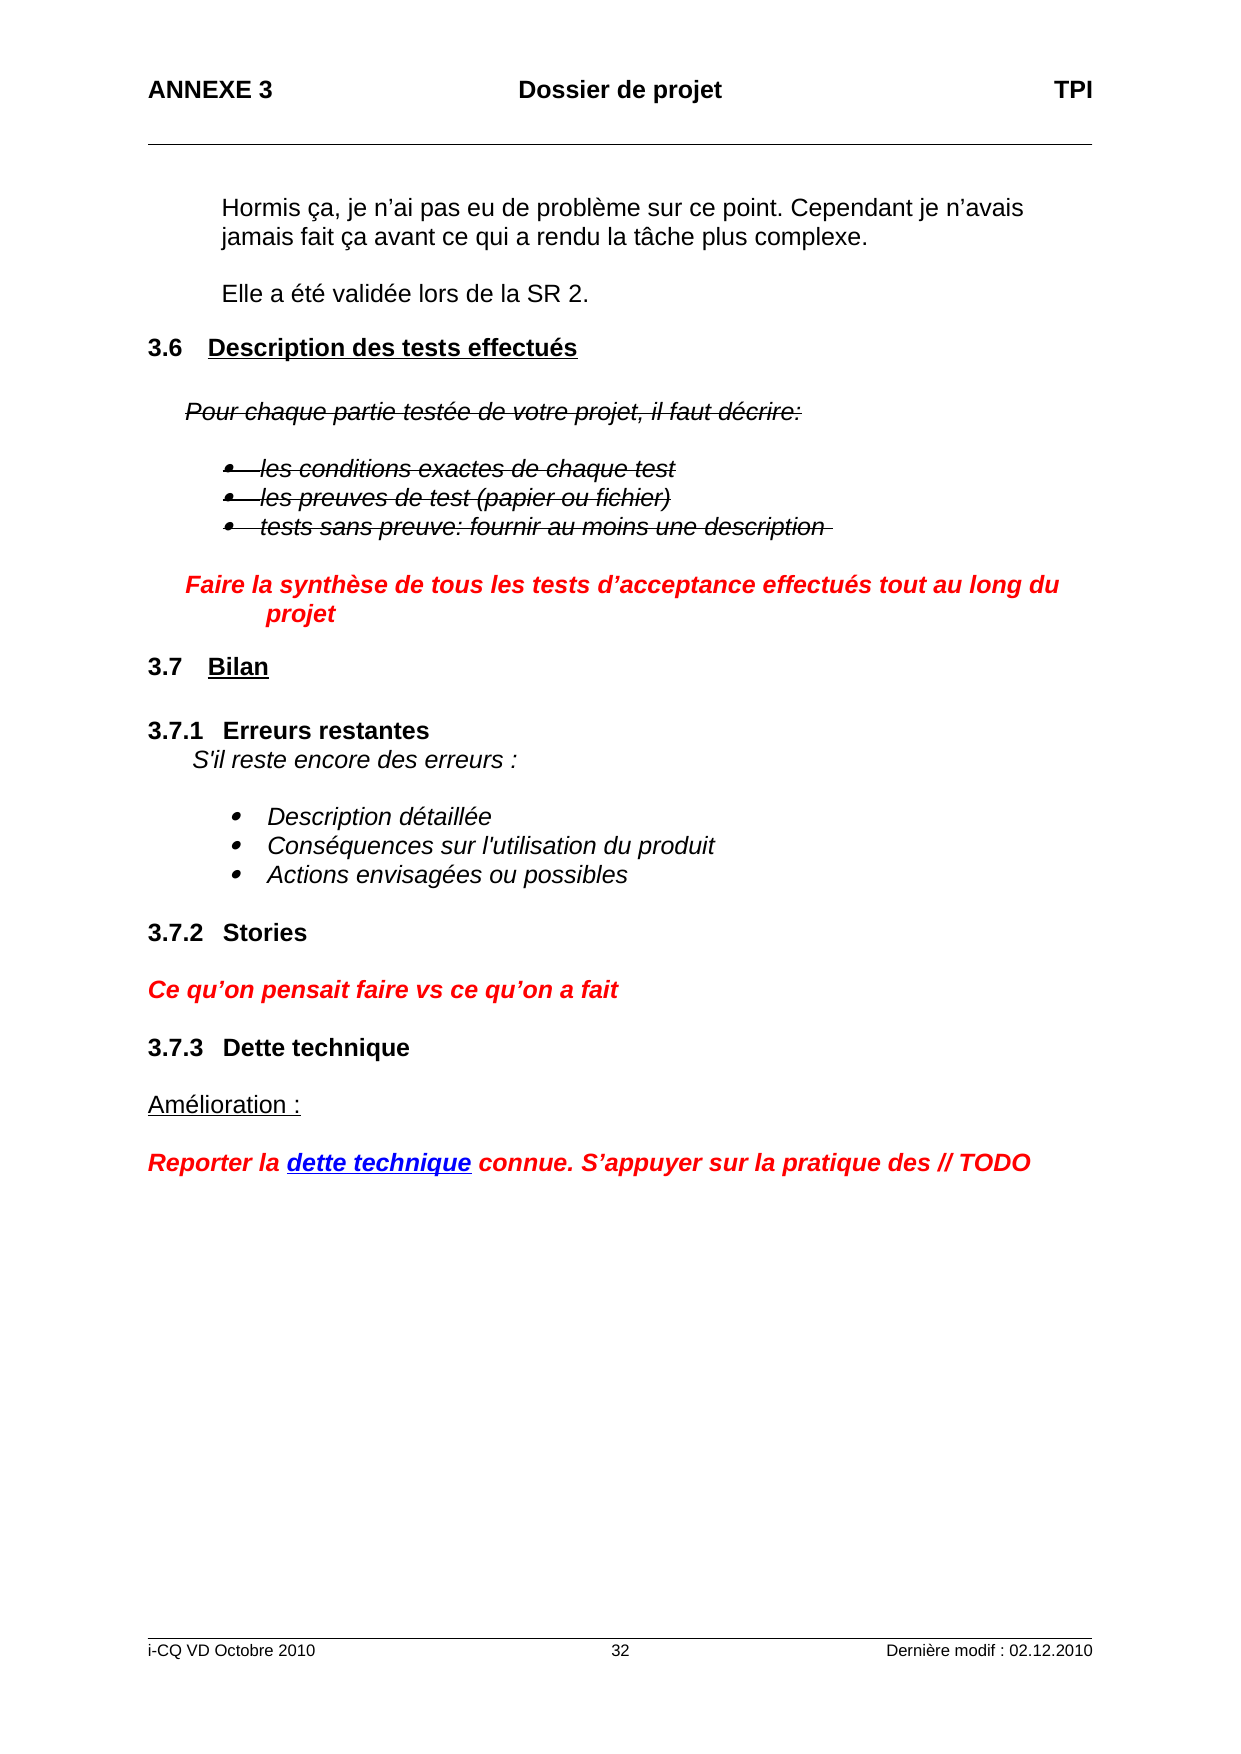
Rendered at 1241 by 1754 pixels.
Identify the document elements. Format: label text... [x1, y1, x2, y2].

text S'il reste encore des erreurs : [192, 745, 1092, 773]
text Faire la synthèse de tous les tests d’acceptance effectués tout au long du projet [185, 570, 1092, 627]
list les preuves de test (papier ou fichier) [222, 483, 1092, 512]
list tests sans preuve: fournir au moins une description [222, 512, 1092, 541]
subtitle Description des tests effectués [148, 333, 1092, 362]
text Elle a été validée lors de la SR 2. [221, 279, 1092, 308]
subtitle Stories [148, 918, 1092, 946]
list Conséquences sur l'utilisation du produit [229, 831, 1092, 860]
list Description détaillée [229, 802, 1092, 831]
text Pour chaque partie testée de votre projet, il faut décrire: [185, 397, 1092, 426]
list les conditions exactes de chaque test [222, 454, 1092, 483]
text Amélioration : [148, 1090, 1092, 1119]
subtitle Erreurs restantes [148, 716, 1092, 745]
subtitle Bilan [148, 652, 1092, 681]
text Reporter la dette technique connue. S’appuyer sur la pratique des // TODO [148, 1148, 1092, 1176]
subtitle Dette technique [148, 1033, 1092, 1061]
text Hormis ça, je n’ai pas eu de problème sur ce point. Cependant je n’avais jamais fait ça avant ce qui a rendu la tâche plus complexe. [221, 193, 1092, 251]
list Actions envisagées ou possibles [229, 860, 1092, 889]
text Ce qu’on pensait faire vs ce qu’on a fait [148, 975, 1092, 1004]
